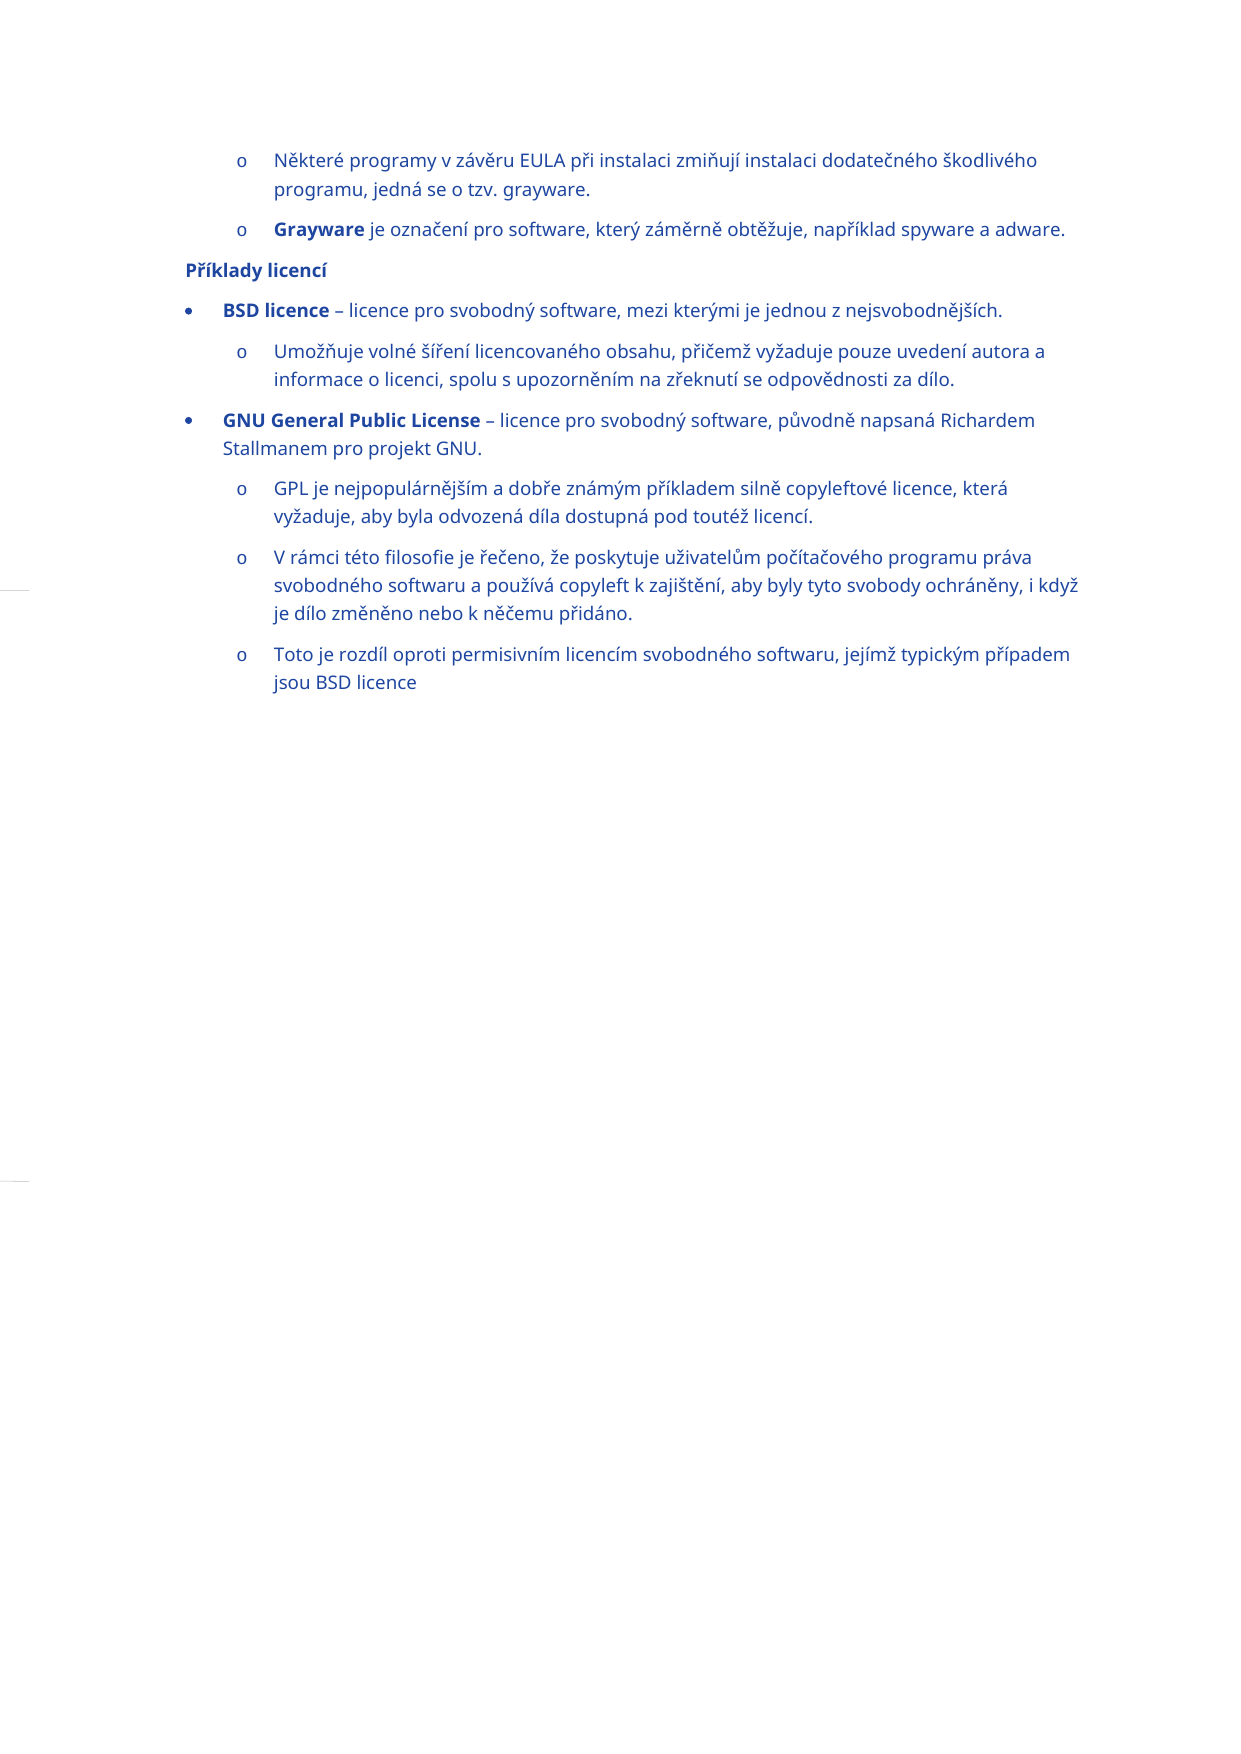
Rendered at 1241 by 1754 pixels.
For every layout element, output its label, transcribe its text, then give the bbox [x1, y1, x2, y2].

list V rámci této filosofie je řečeno, že poskytuje uživatelům počítačového programu práva svobodného softwaru a používá copyleft k zajištění, aby byly tyto svobody ochráněny, i když je dílo změněno nebo k něčemu přidáno. [236, 544, 1093, 626]
text GNU General Public License – licence pro svobodný software, původně napsaná Richardem Stallmanem pro projekt GNU. [185, 407, 1093, 460]
list Grayware je označení pro software, který záměrně obtěžuje, například spyware a adware. [236, 216, 1093, 242]
text BSD licence – licence pro svobodný software, mezi kterými je jednou z nejsvobodnějších. [185, 298, 1093, 323]
list GPL je nejpopulárnějším a dobře známým příkladem silně copyleftové licence, která vyžaduje, aby byla odvozená díla dostupná pod toutéž licencí. [236, 475, 1093, 529]
list Příklady licencí [185, 257, 1093, 283]
list Toto je rozdíl oproti permisivním licencím svobodného softwaru, jejímž typickým případem jsou BSD licence [236, 641, 1093, 695]
list Některé programy v závěru EULA při instalaci zmiňují instalaci dodatečného škodlivého programu, jedná se o tzv. grayware. [236, 148, 1093, 201]
list Umožňuje volné šíření licencovaného obsahu, přičemž vyžaduje pouze uvedení autora a informace o licenci, spolu s upozorněním na zřeknutí se odpovědnosti za dílo. [236, 338, 1093, 392]
